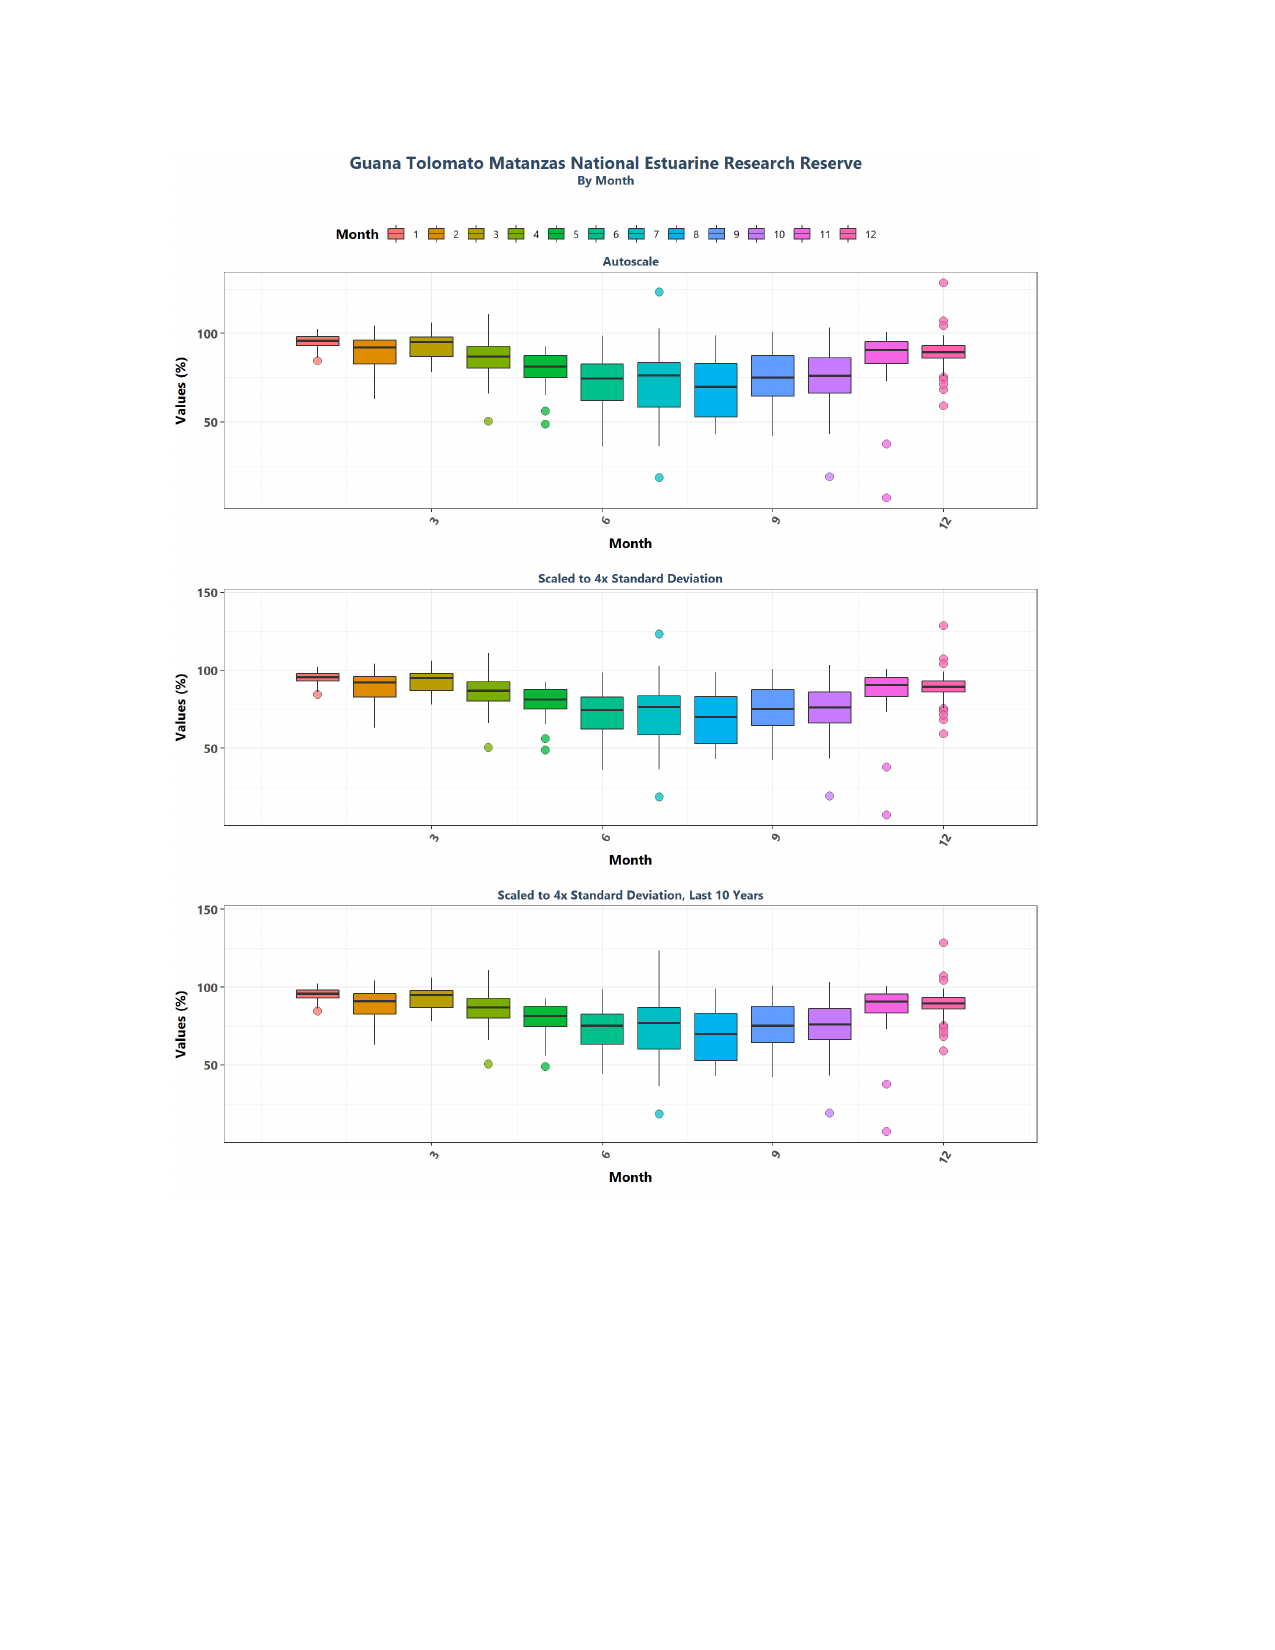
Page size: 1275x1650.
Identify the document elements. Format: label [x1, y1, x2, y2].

picture [168, 150, 1044, 1200]
